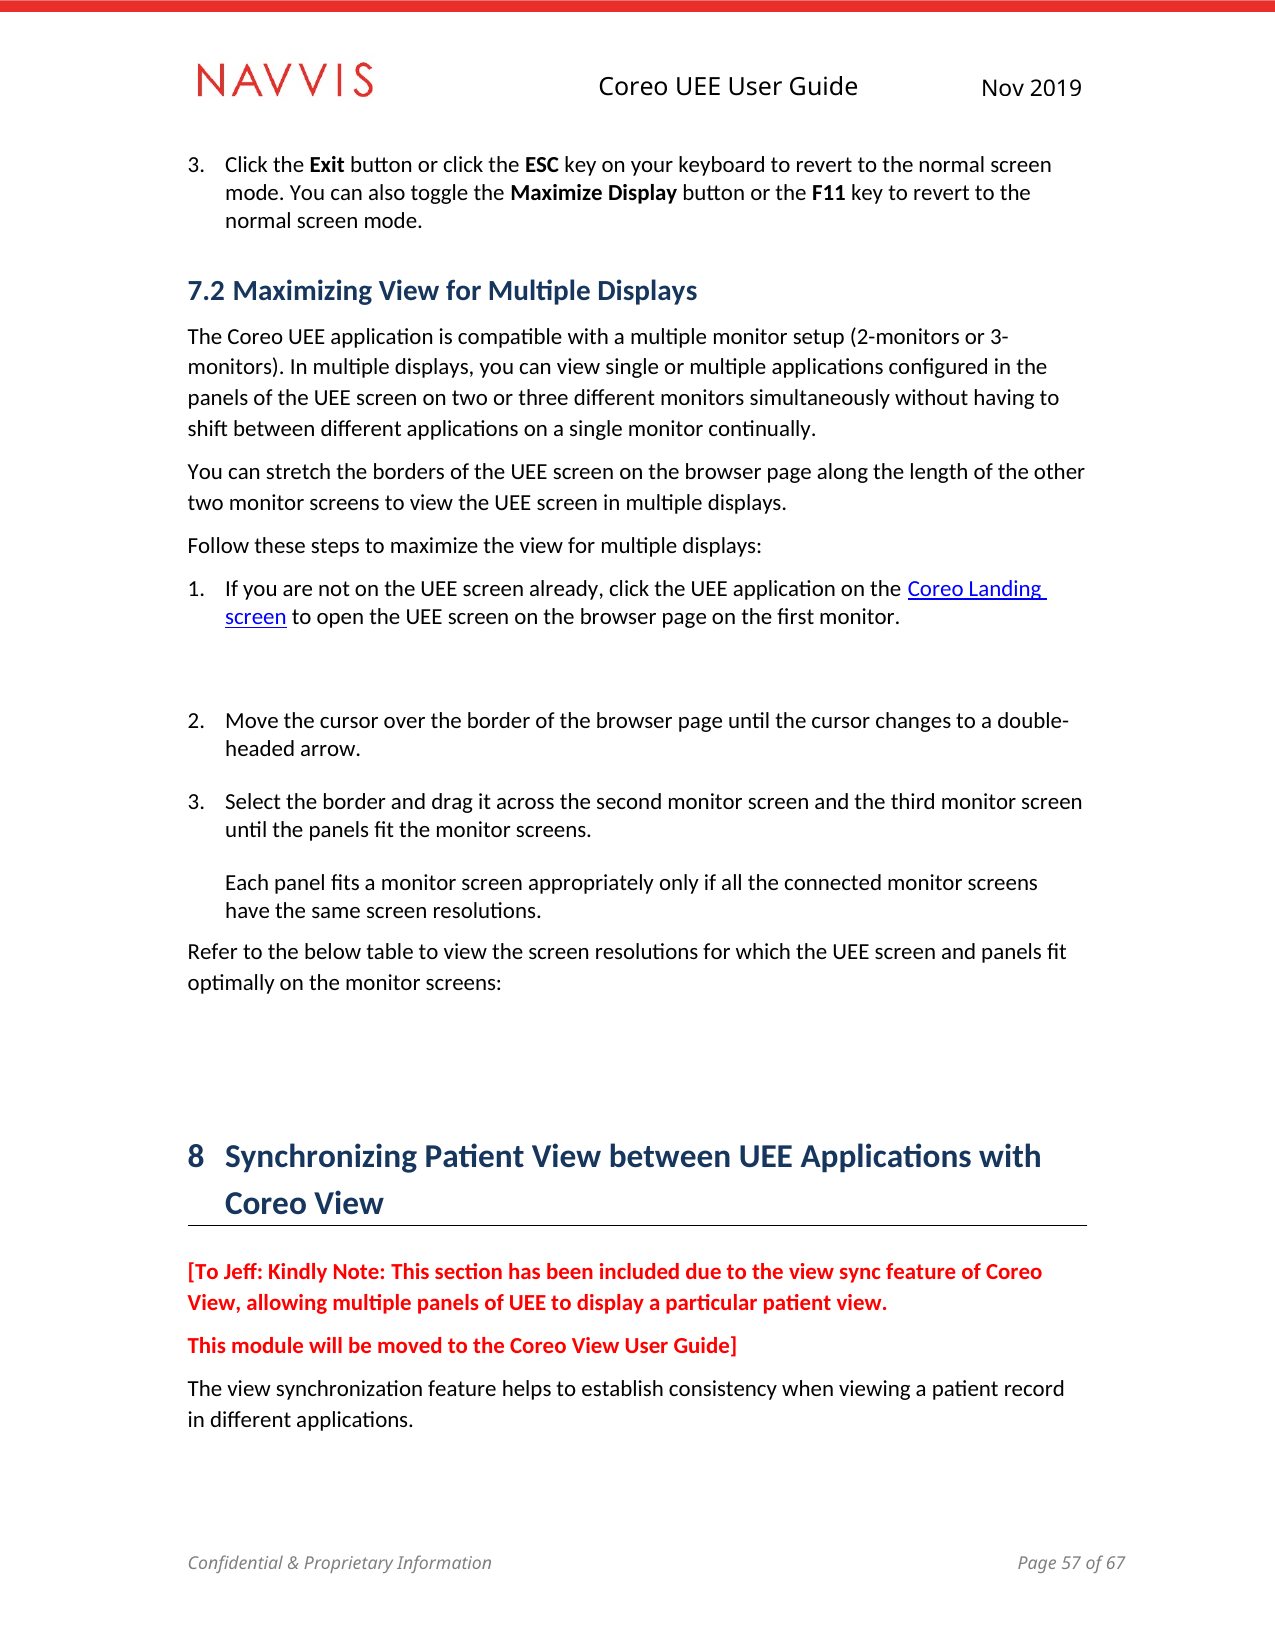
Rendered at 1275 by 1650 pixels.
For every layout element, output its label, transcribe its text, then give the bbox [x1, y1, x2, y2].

list Move the cursor over the border of the browser page until the cursor changes to a double-headed arrow. [187, 706, 1087, 762]
text Refer to the below table to view the screen resolutions for which the UEE screen and panels fit optimally on the monitor screens: [187, 937, 1087, 996]
list Click the Exit button or click the ESC key on your keyboard to revert to the normal screen mode. You can also toggle the Maximize Display button or the F11 key to revert to the normal screen mode. [187, 150, 1087, 234]
text [To Jeff: Kindly Note: This section has been included due to the view sync feature of Coreo View, allowing multiple panels of UEE to display a particular patient view. [187, 1257, 1087, 1316]
list Select the border and drag it across the second monitor screen and the third monitor screen until the panels fit the monitor screens. [187, 787, 1087, 843]
text This module will be moved to the Coreo View User Guide] [187, 1331, 1087, 1359]
subtitle Synchronizing Patient View between UEE Applications with Coreo View [187, 1136, 1087, 1226]
text You can stretch the borders of the UEE screen on the browser page along the length of the other two monitor screens to view the UEE screen in multiple displays. [187, 457, 1087, 516]
picture [187, 55, 383, 104]
text Each panel fits a monitor screen appropriately only if all the connected monitor screens have the same screen resolutions. [225, 868, 1087, 924]
text The view synchronization feature helps to establish consistency when viewing a patient record in different applications. [187, 1374, 1087, 1433]
list If you are not on the UEE screen already, click the UEE application on the Coreo Landing screen to open the UEE screen on the browser page on the first monitor. [187, 574, 1087, 630]
subtitle Maximizing View for Multiple Displays [187, 272, 1087, 307]
text Follow these steps to maximize the view for multiple displays: [187, 531, 1087, 559]
text The Coreo UEE application is compatible with a multiple monitor setup (2-monitors or 3-monitors). In multiple displays, you can view single or multiple applications configured in the panels of the UEE screen on two or three different monitors simultaneously without having to shift between different applications on a single monitor continually. [187, 322, 1087, 442]
